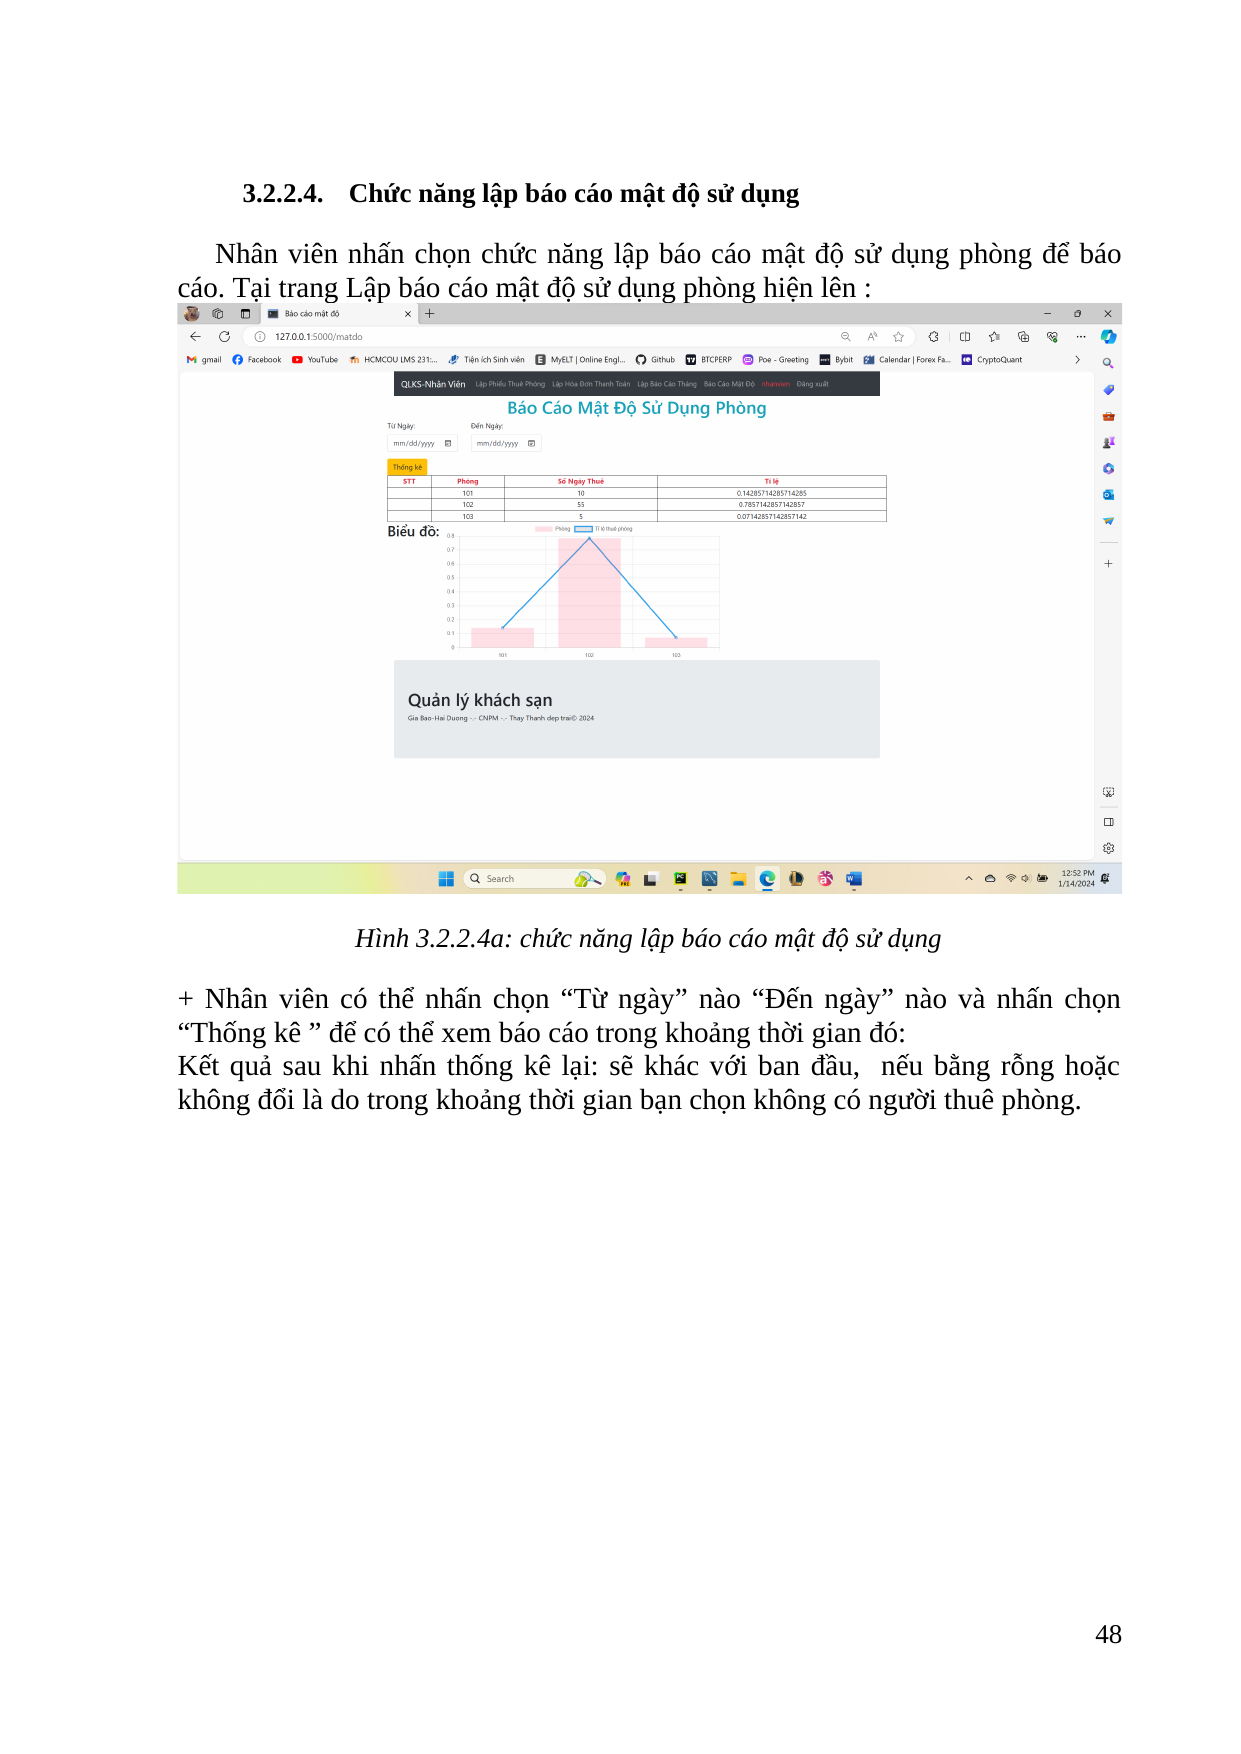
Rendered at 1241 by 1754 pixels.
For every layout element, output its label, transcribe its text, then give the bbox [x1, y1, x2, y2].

text Hình 3.2.2.4a: chức năng lập báo cáo mật độ sử dụng [177, 922, 1122, 953]
picture [177, 303, 1123, 894]
list Nhân viên nhấn chọn chức năng lập báo cáo mật độ sử dụng phòng để báo cáo. Tại trang Lập báo cáo mật độ sử dụng phòng hiện lên : [177, 236, 1122, 303]
subtitle Chức năng lập báo cáo mật độ sử dụng [242, 177, 1122, 208]
list + Nhân viên có thể nhấn chọn “Từ ngày” nào “Đến ngày” nào và nhấn chọn “Thống kê ” để có thể xem báo cáo trong khoảng thời gian đó: [177, 981, 1122, 1048]
list Kết quả sau khi nhấn thống kê lại: sẽ khác với ban đầu, nếu bằng rỗng hoặc không đổi là do trong khoảng thời gian bạn chọn không có người thuê phòng. [177, 1048, 1122, 1115]
